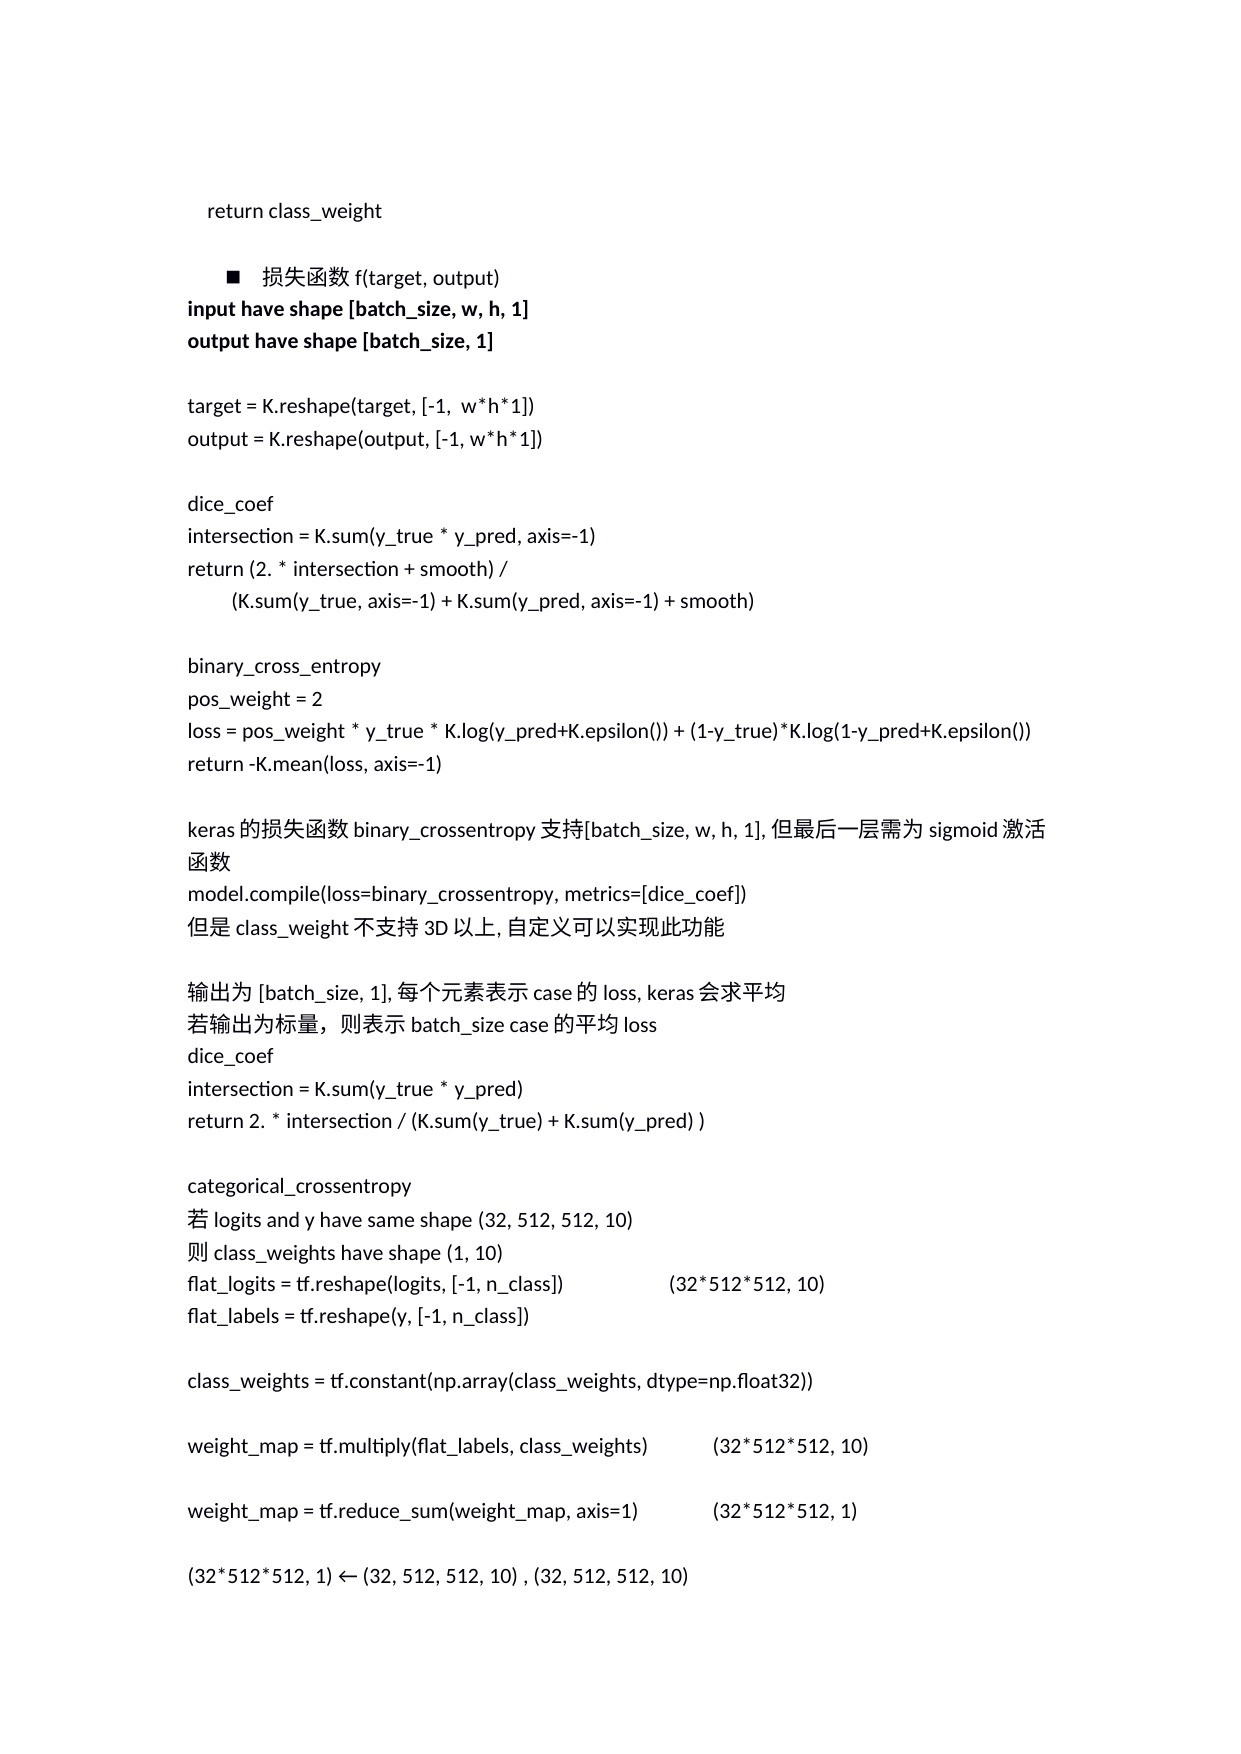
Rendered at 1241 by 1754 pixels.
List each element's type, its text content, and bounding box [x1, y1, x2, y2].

text loss = pos_weight * y_true * K.log(y_pred+K.epsilon()) + (1-y_true)*K.log(1-y_pred+K.epsilon()) [187, 714, 1053, 747]
text intersection = K.sum(y_true * y_pred, axis=-1) [187, 519, 1053, 552]
text weight_map = tf.multiply(flat_labels, class_weights) (32*512*512, 10) [187, 1429, 1053, 1462]
text return -K.mean(loss, axis=-1) [187, 747, 1053, 779]
text 则class_weights have shape (1, 10) [187, 1234, 1053, 1267]
text weight_map = tf.reduce_sum(weight_map, axis=1) (32*512*512, 1) [187, 1494, 1053, 1527]
text (K.sum(y_true, axis=-1) + K.sum(y_pred, axis=-1) + smooth) [187, 584, 1053, 617]
text binary_cross_entropy [187, 649, 1053, 682]
text pos_weight = 2 [187, 682, 1053, 714]
text model.compile(loss=binary_crossentropy, metrics=[dice_coef]) [187, 877, 1053, 909]
text (32*512*512, 1) ← (32, 512, 512, 10) , (32, 512, 512, 10) [187, 1559, 1053, 1592]
text flat_labels = tf.reshape(y, [-1, n_class]) [187, 1299, 1053, 1332]
text target = K.reshape(target, [-1, w*h*1]) [187, 389, 1053, 422]
text return (2. * intersection + smooth) / [187, 552, 1053, 584]
text dice_coef [187, 487, 1053, 519]
text categorical_crossentropy [187, 1169, 1053, 1202]
text flat_logits = tf.reshape(logits, [-1, n_class]) (32*512*512, 10) [187, 1267, 1053, 1299]
text 但是class_weight不支持3D以上, 自定义可以实现此功能 [187, 909, 1053, 942]
text output = K.reshape(output, [-1, w*h*1]) [187, 422, 1053, 454]
text 输出为 [batch_size, 1], 每个元素表示case的loss, keras会求平均 [187, 974, 1053, 1007]
text keras的损失函数binary_crossentropy支持[batch_size, w, h, 1], 但最后一层需为sigmoid激活函数 [187, 812, 1053, 877]
text output have shape [batch_size, 1] [187, 324, 1053, 357]
text intersection = K.sum(y_true * y_pred) [187, 1072, 1053, 1104]
text return class_weight [187, 194, 1053, 227]
text 若输出为标量，则表示batch_size case的平均loss [187, 1007, 1053, 1039]
text dice_coef [187, 1039, 1053, 1072]
text class_weights = tf.constant(np.array(class_weights, dtype=np.float32)) [187, 1364, 1053, 1397]
list 损失函数 f(target, output) [225, 259, 1053, 292]
text input have shape [batch_size, w, h, 1] [187, 292, 1053, 324]
text return 2. * intersection / (K.sum(y_true) + K.sum(y_pred) ) [187, 1104, 1053, 1137]
text 若logits and y have same shape (32, 512, 512, 10) [187, 1202, 1053, 1234]
